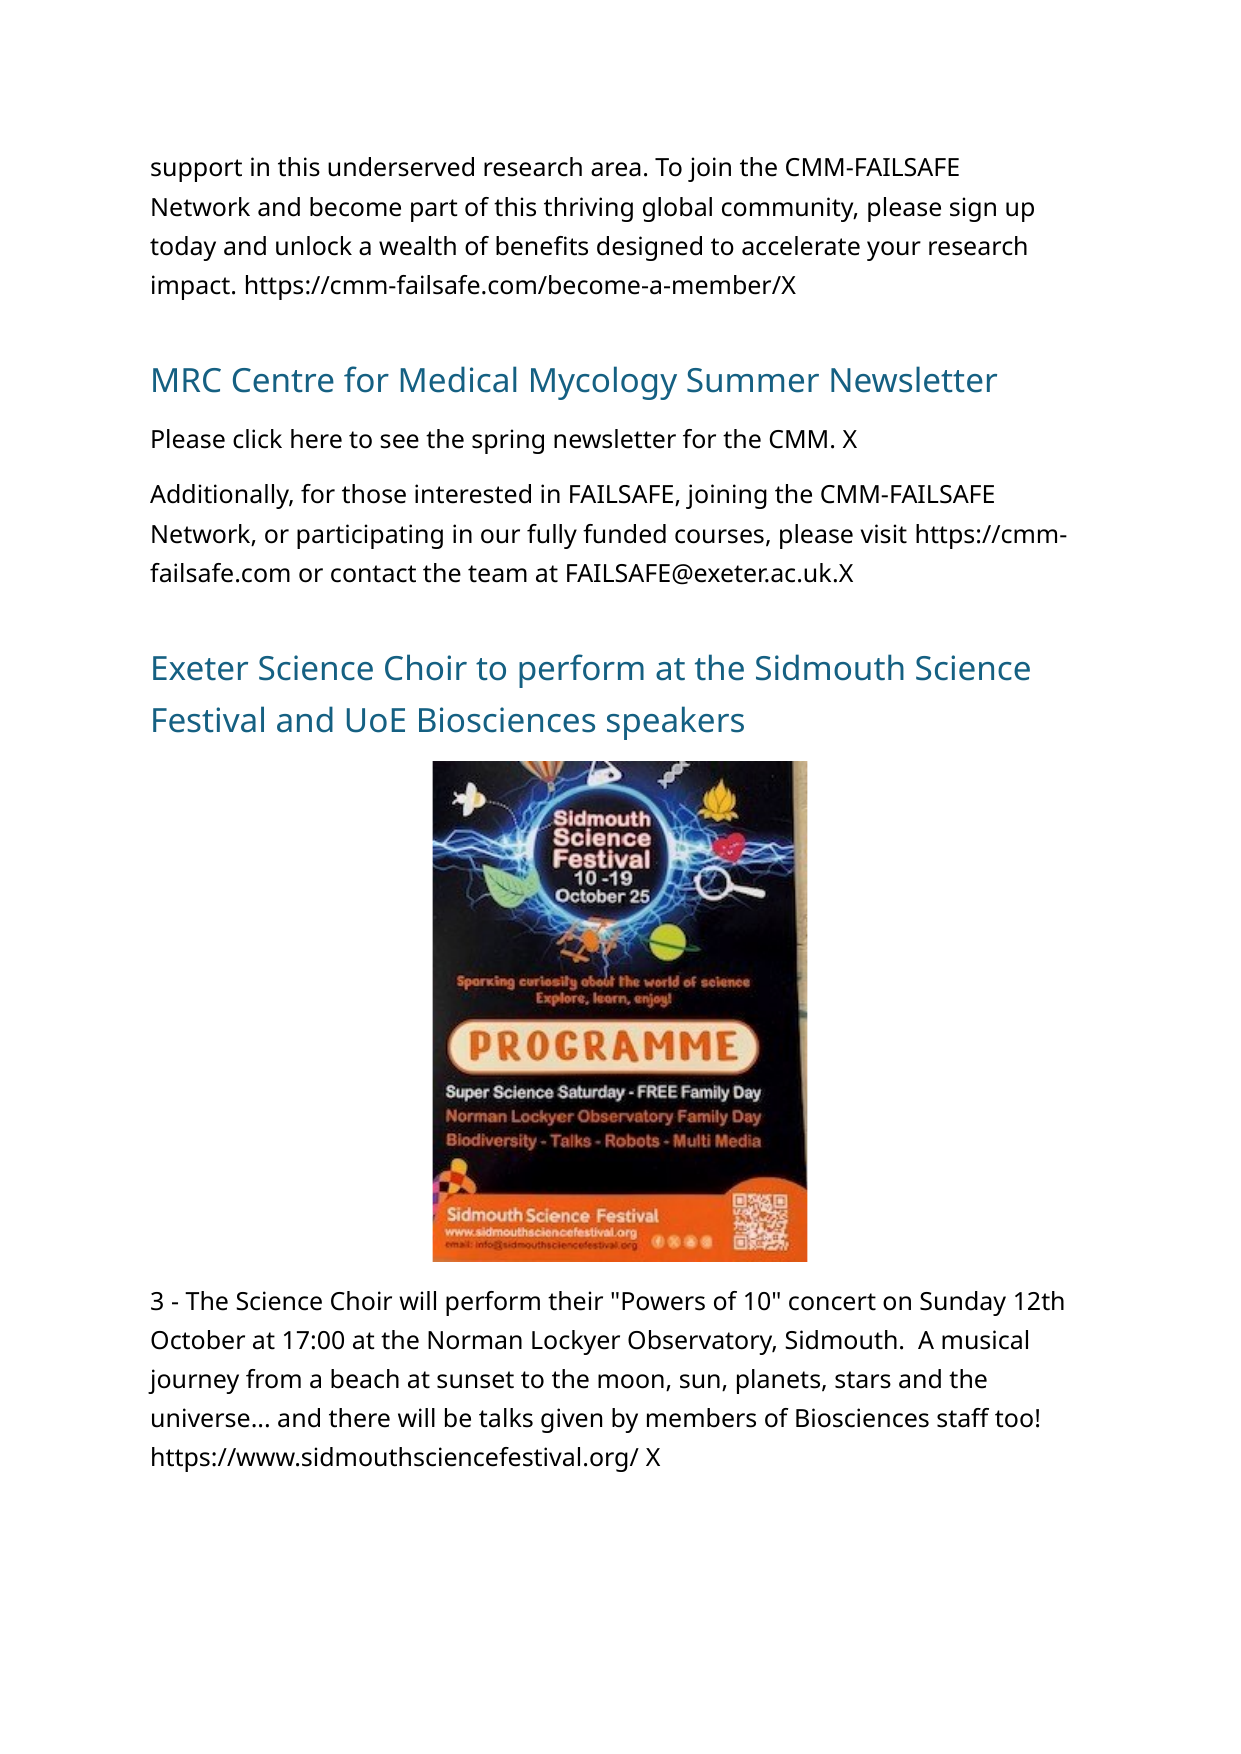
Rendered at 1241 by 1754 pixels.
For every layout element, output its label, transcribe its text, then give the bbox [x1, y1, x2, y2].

subtitle MRC Centre for Medical Mycology Summer Newsletter [150, 357, 1090, 402]
picture [432, 761, 808, 1262]
subtitle Exeter Science Choir to perform at the Sidmouth Science Festival and UoE Biosciences speakers [150, 645, 1090, 742]
